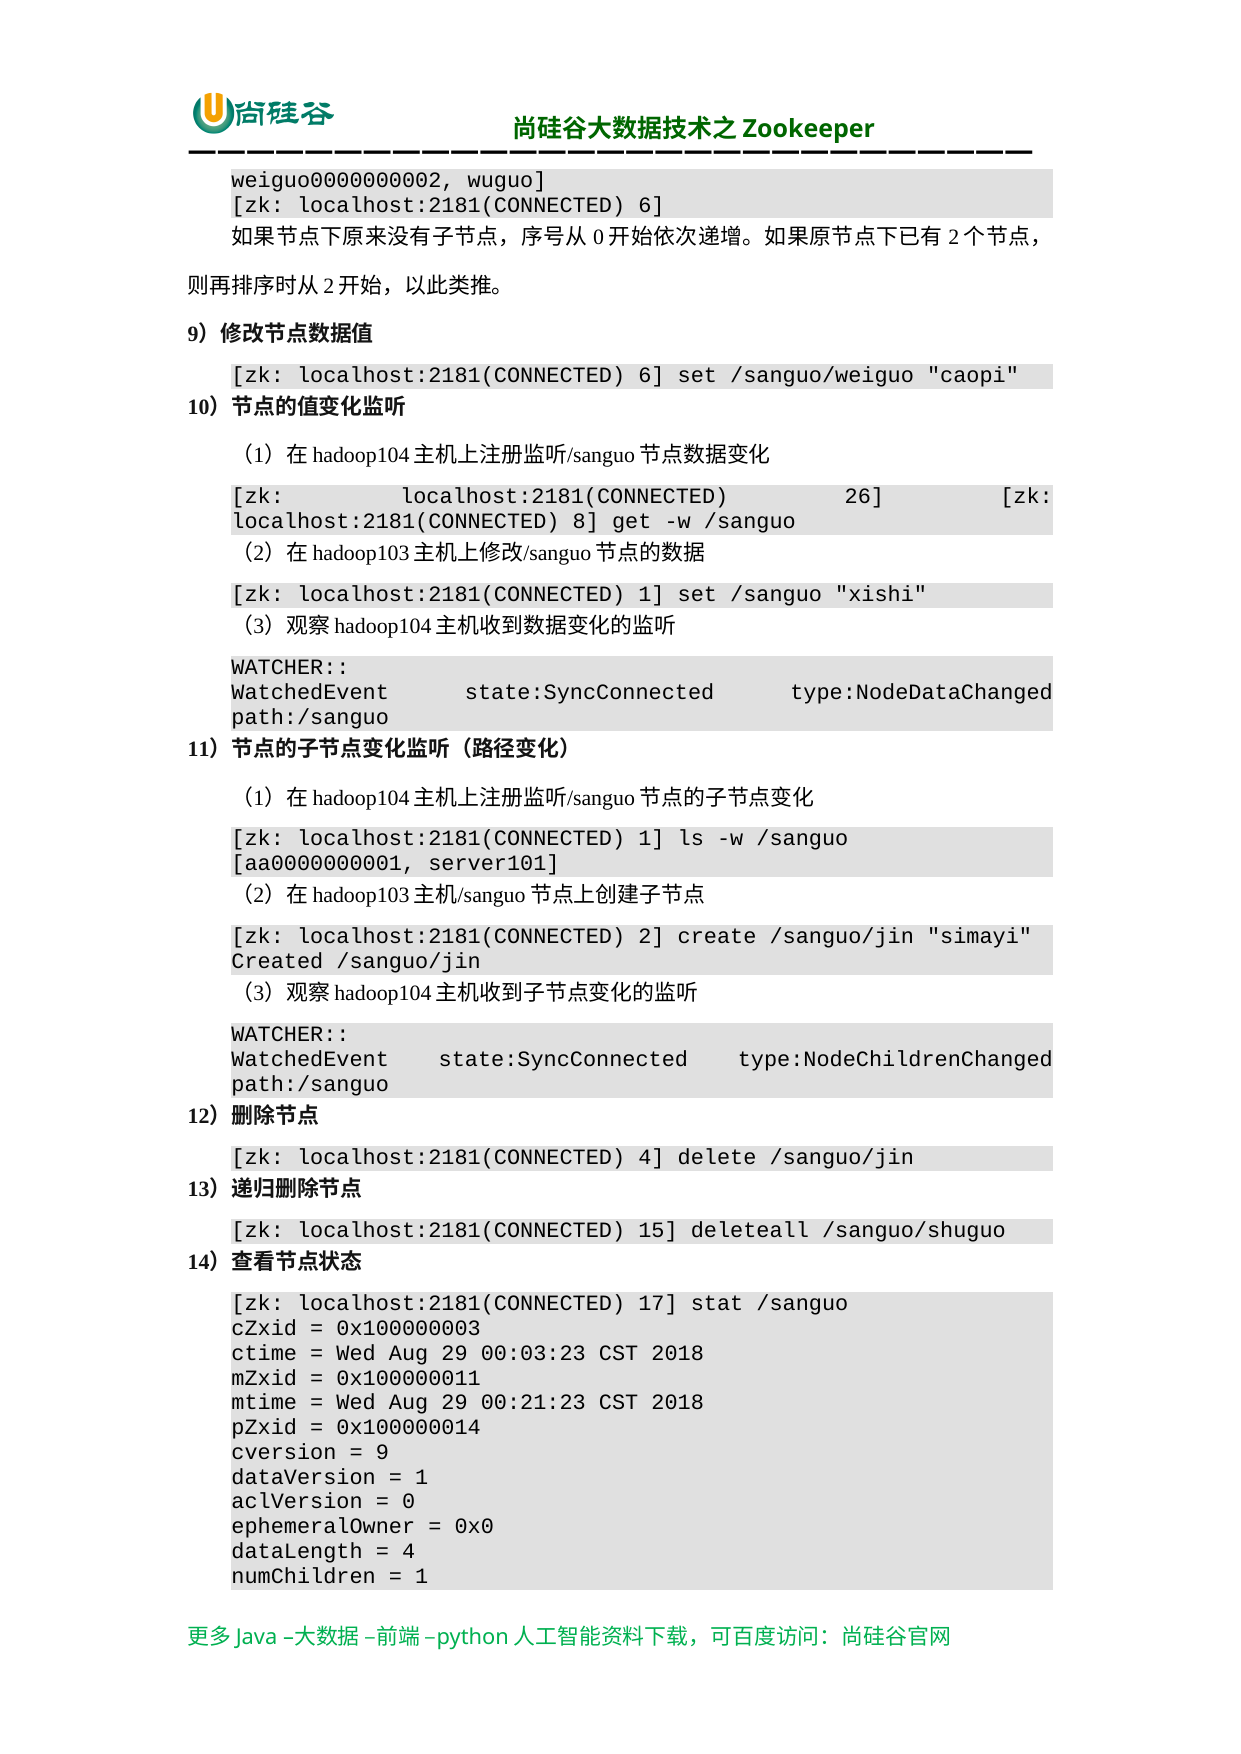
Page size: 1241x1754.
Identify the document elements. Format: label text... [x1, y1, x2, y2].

text ctime = Wed Aug 29 00:03:23 CST 2018 [231, 1342, 1053, 1367]
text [231, 169, 1053, 194]
text [zk: localhost:2181(CONNECTED) 26] [zk: localhost:2181(CONNECTED) 8] get -w /sanguo [231, 485, 1053, 535]
text [zk: localhost:2181(CONNECTED) 6] set /sanguo/weiguo "caopi" [231, 364, 1053, 389]
text [zk: localhost:2181(CONNECTED) 15] deleteall /sanguo/shuguo [231, 1219, 1053, 1244]
text pZxid = 0x100000014 [231, 1416, 1053, 1441]
text 13）递归删除节点 [187, 1171, 1053, 1203]
text 如果节点下原来没有子节点，序号从0开始依次递增。如果原节点下已有2个节点，则再排序时从2开始，以此类推。 [187, 218, 1053, 300]
text （2）在hadoop103主机上修改/sanguo节点的数据 [187, 535, 1053, 567]
text WATCHER:: [231, 656, 1053, 681]
text cZxid = 0x100000003 [231, 1317, 1053, 1342]
text [aa0000000001, server101] [231, 852, 1053, 877]
text mZxid = 0x100000011 [231, 1367, 1053, 1391]
text [zk: localhost:2181(CONNECTED) 6] [231, 194, 1053, 218]
text dataVersion = 1 [231, 1466, 1053, 1491]
text aclVersion = 0 [231, 1491, 1053, 1515]
text [zk: localhost:2181(CONNECTED) 1] set /sanguo "xishi" [231, 583, 1053, 608]
text WatchedEvent state:SyncConnected type:NodeChildrenChanged path:/sanguo [231, 1048, 1053, 1098]
text [zk: localhost:2181(CONNECTED) 17] stat /sanguo [231, 1292, 1053, 1317]
text （2）在hadoop103主机/sanguo节点上创建子节点 [187, 877, 1053, 909]
text （3）观察hadoop104主机收到数据变化的监听 [187, 608, 1053, 641]
text numChildren = 1 [231, 1565, 1053, 1590]
text （1）在hadoop104主机上注册监听/sanguo节点数据变化 [187, 437, 1053, 469]
text cversion = 9 [231, 1441, 1053, 1466]
picture [187, 88, 338, 138]
text Created /sanguo/jin [231, 950, 1053, 975]
text WatchedEvent state:SyncConnected type:NodeDataChanged path:/sanguo [231, 681, 1053, 731]
text 14）查看节点状态 [187, 1244, 1053, 1276]
text 9）修改节点数据值 [187, 316, 1053, 348]
text （1）在hadoop104主机上注册监听/sanguo节点的子节点变化 [187, 779, 1053, 812]
text dataLength = 4 [231, 1540, 1053, 1565]
text [zk: localhost:2181(CONNECTED) 1] ls -w /sanguo [231, 827, 1053, 852]
text 12）删除节点 [187, 1098, 1053, 1130]
text [zk: localhost:2181(CONNECTED) 2] create /sanguo/jin "simayi" [231, 925, 1053, 950]
text 10）节点的值变化监听 [187, 389, 1053, 421]
text mtime = Wed Aug 29 00:21:23 CST 2018 [231, 1391, 1053, 1416]
text 11）节点的子节点变化监听（路径变化） [187, 731, 1053, 763]
text ephemeralOwner = 0x0 [231, 1515, 1053, 1540]
text （3）观察hadoop104主机收到子节点变化的监听 [187, 975, 1053, 1007]
text WATCHER:: [231, 1023, 1053, 1048]
text [zk: localhost:2181(CONNECTED) 4] delete /sanguo/jin [231, 1146, 1053, 1171]
